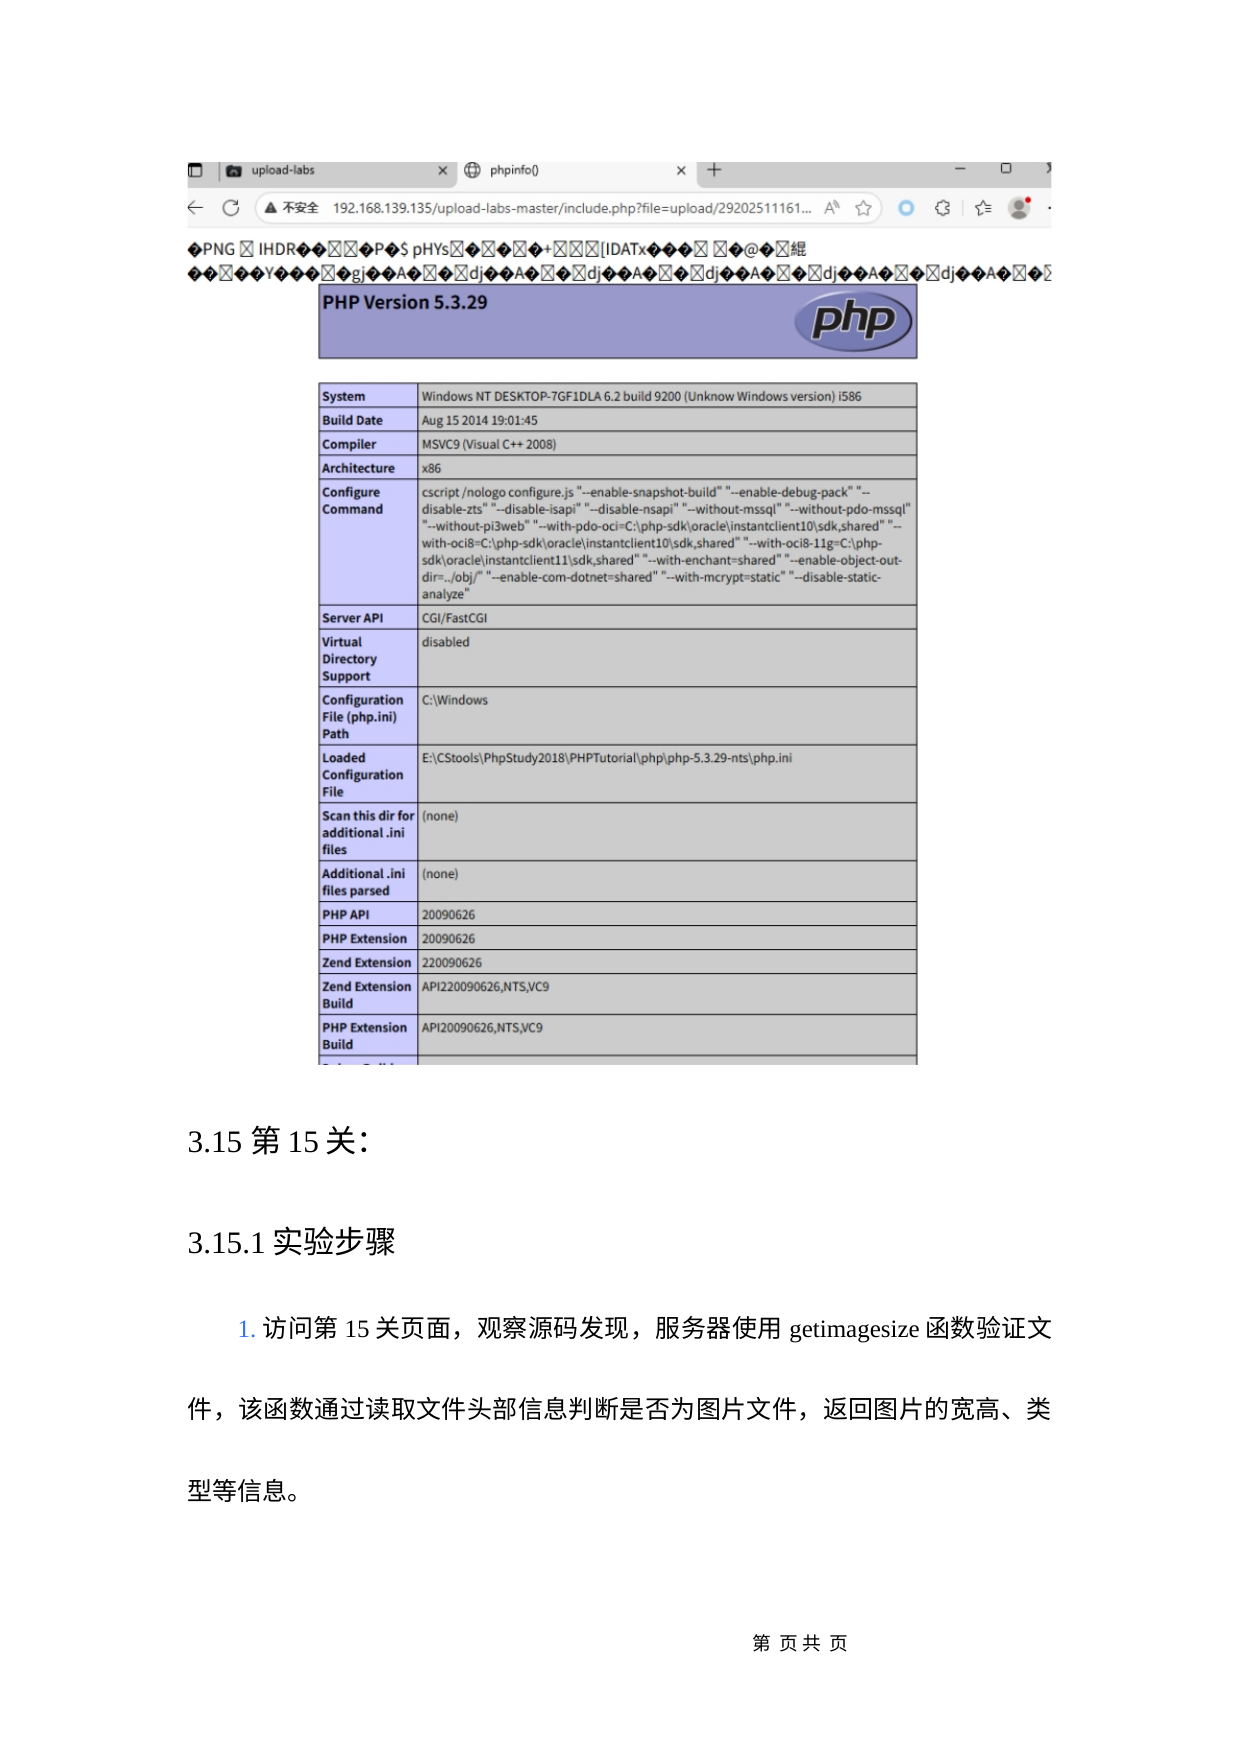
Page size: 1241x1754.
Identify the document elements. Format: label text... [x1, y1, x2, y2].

subtitle 第15关： [187, 1106, 1053, 1171]
list 访问第15关页面，观察源码发现，服务器使用getimagesize函数验证文件，该函数通过读取文件头部信息判断是否为图片文件，返回图片的宽高、类型等信息。 [187, 1294, 1053, 1522]
subtitle 3.15.1实验步骤 [187, 1208, 1053, 1273]
picture [187, 162, 1052, 1066]
